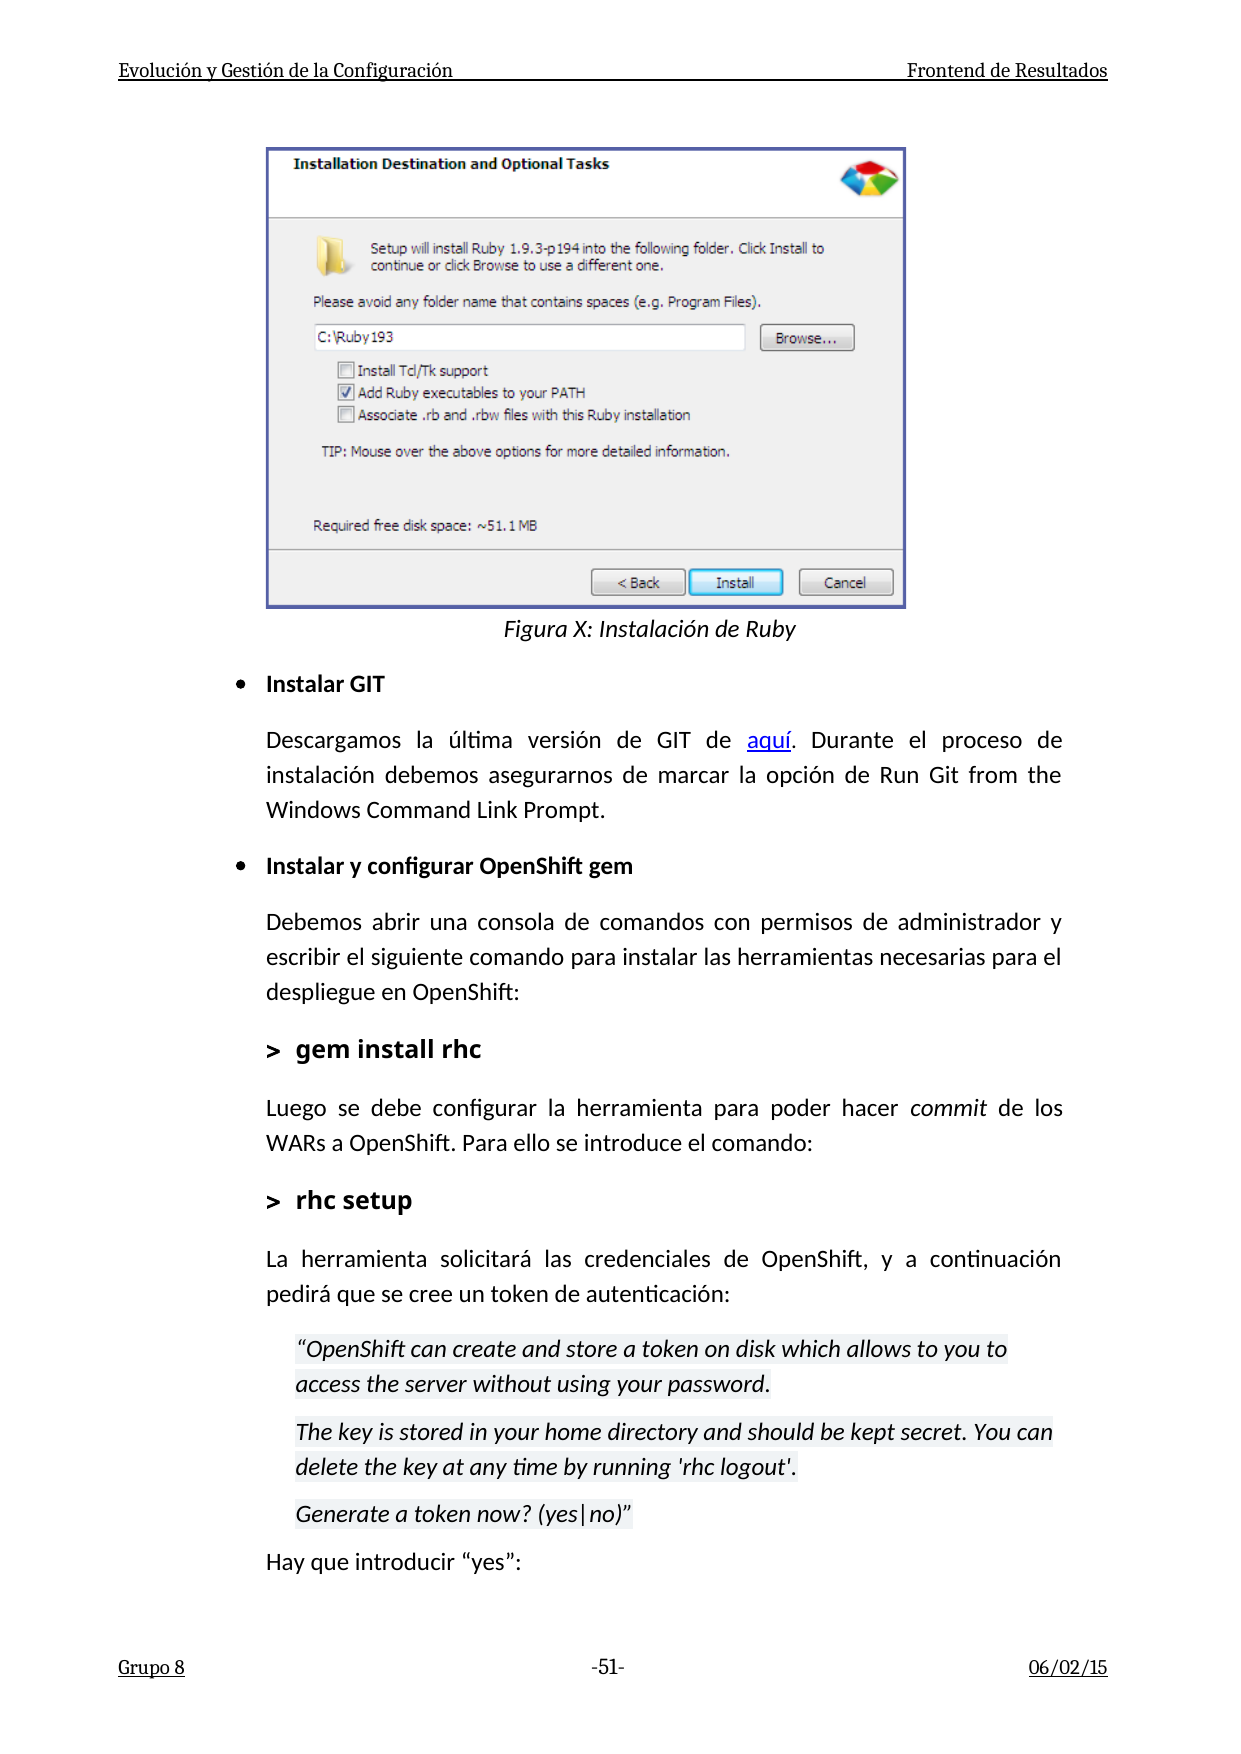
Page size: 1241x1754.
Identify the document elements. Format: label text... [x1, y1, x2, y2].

text The key is stored in your home directory and should be kept secret. You can delete the key at any time by running 'rhc logout'. [295, 1416, 1063, 1482]
list gem install rhc [266, 1032, 1063, 1066]
text La herramienta solicitará las credenciales de OpenShift, y a continuación pedirá que se cree un token de autenticación: [266, 1243, 1063, 1308]
text Generate a token now? (yes|no)” [295, 1498, 1063, 1529]
text Hay que introducir “yes”: [266, 1546, 1063, 1577]
list Instalar GIT [236, 668, 1063, 699]
list Instalar y configurar OpenShift gem [236, 850, 1063, 881]
text “OpenShift can create and store a token on disk which allows to you to access the server without using your password. [295, 1333, 1063, 1399]
text Luego se debe configurar la herramienta para poder hacer commit de los WARs a OpenShift. Para ello se introduce el comando: [266, 1092, 1063, 1157]
list rhc setup [266, 1183, 1063, 1217]
text Debemos abrir una consola de comandos con permisos de administrador y escribir el siguiente comando para instalar las herramientas necesarias para el despliegue en OpenShift: [266, 906, 1063, 1007]
list Figura X: Instalación de Ruby [236, 613, 1063, 643]
picture [265, 147, 907, 609]
list Descargamos la última versión de GIT de aquí. Durante el proceso de instalación debemos asegurarnos de marcar la opción de Run Git from the Windows Command Link Prompt. [266, 724, 1063, 825]
